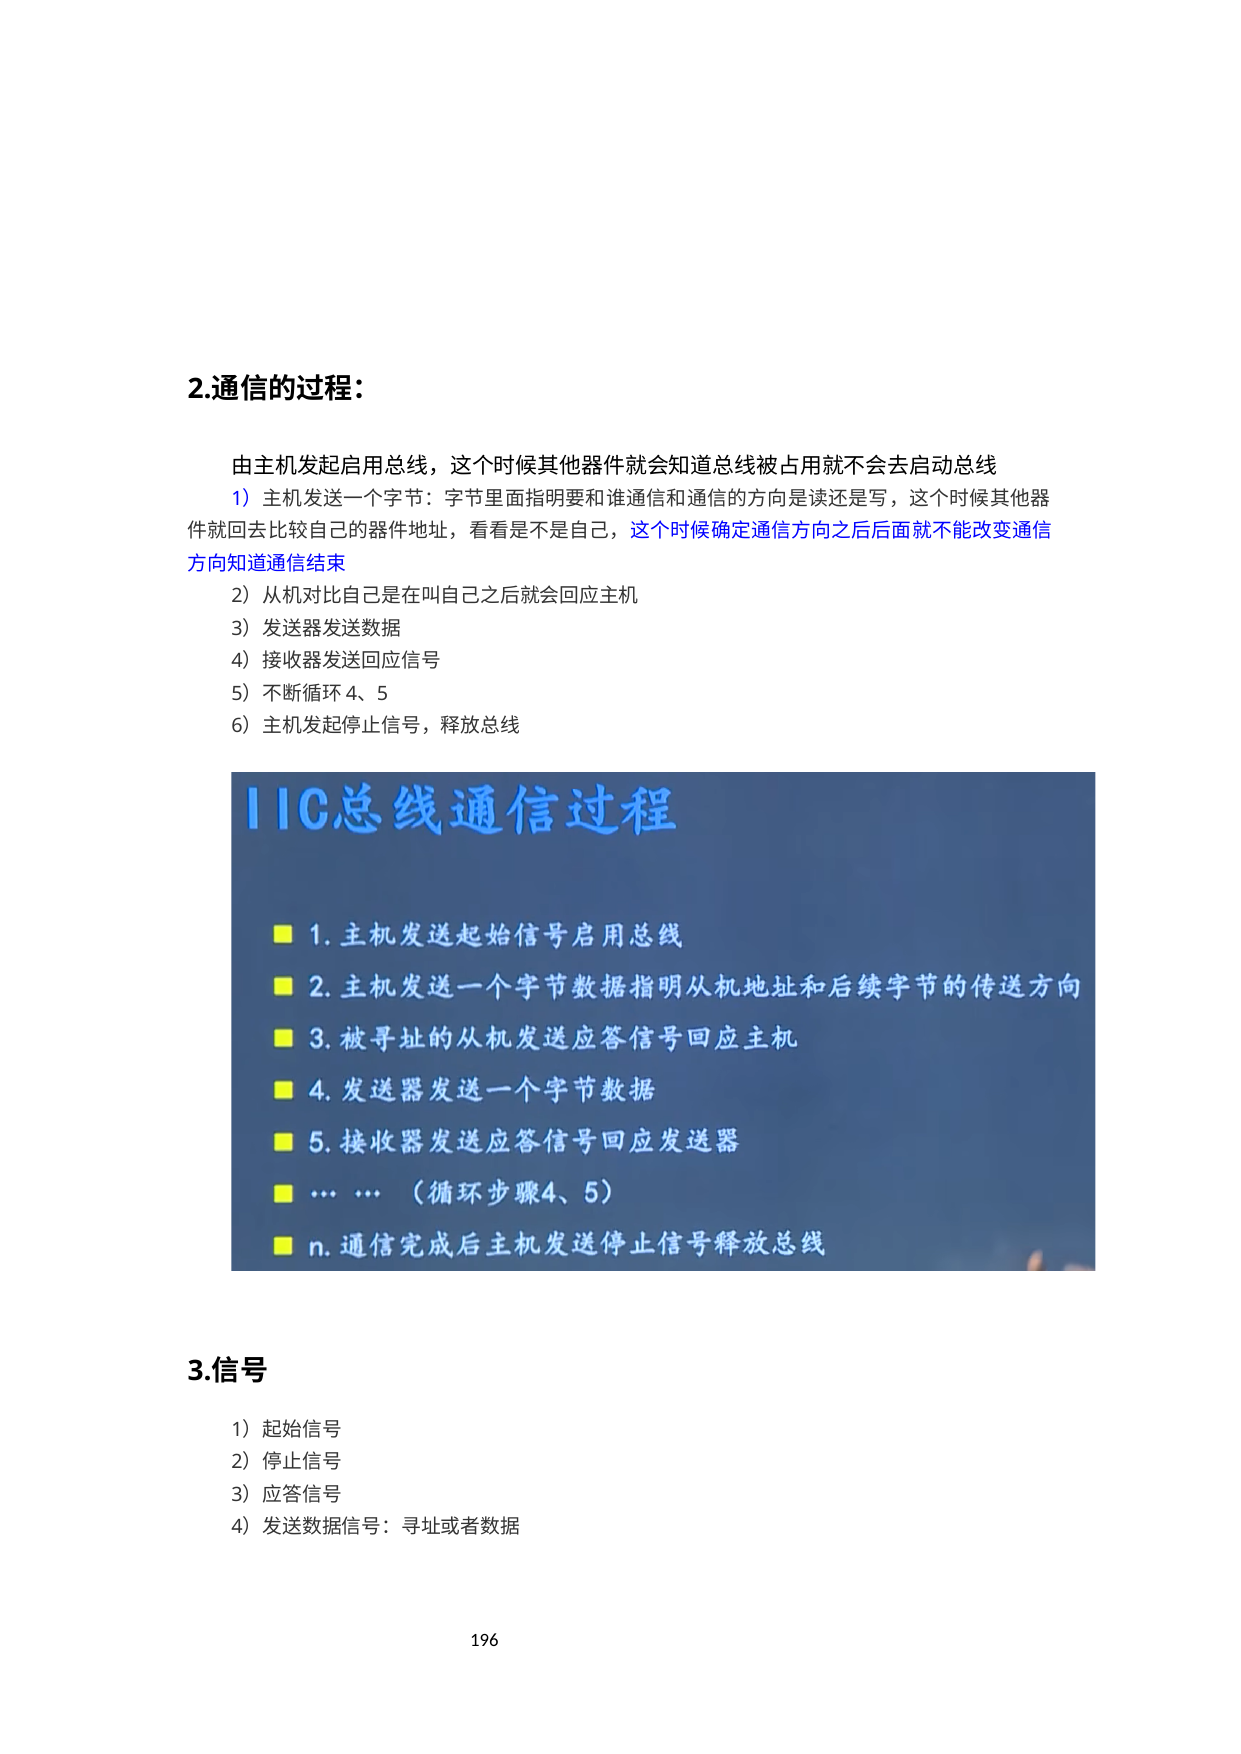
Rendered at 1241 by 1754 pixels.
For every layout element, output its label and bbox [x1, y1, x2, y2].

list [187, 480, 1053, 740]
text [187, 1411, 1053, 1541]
picture [231, 772, 1096, 1271]
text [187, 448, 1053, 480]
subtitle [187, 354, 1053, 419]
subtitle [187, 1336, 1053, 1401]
